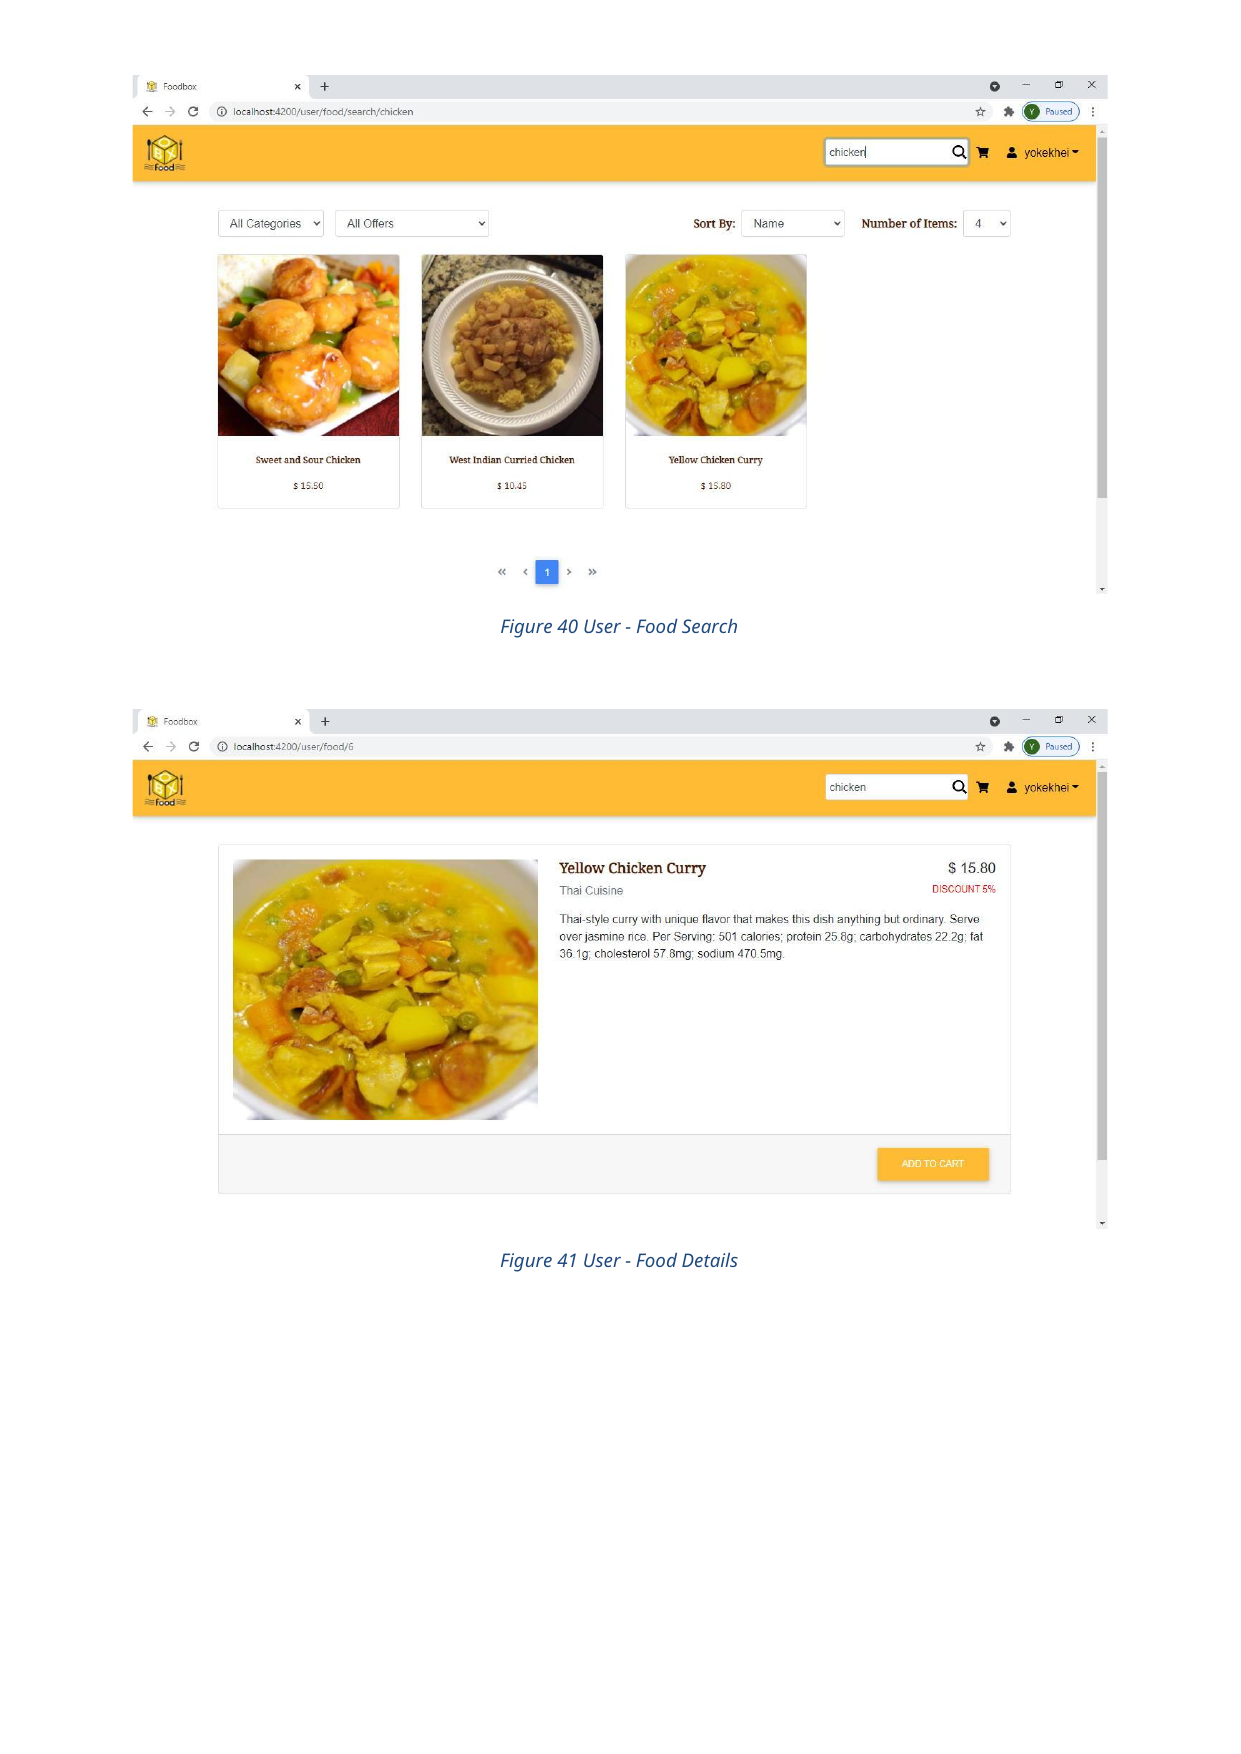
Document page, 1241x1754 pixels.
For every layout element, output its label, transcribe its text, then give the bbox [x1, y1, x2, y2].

text Figure 40 User - Food Search [75, 613, 1165, 638]
picture [132, 75, 1108, 594]
text Figure 41 User - Food Details [75, 1248, 1165, 1273]
picture [132, 709, 1108, 1229]
